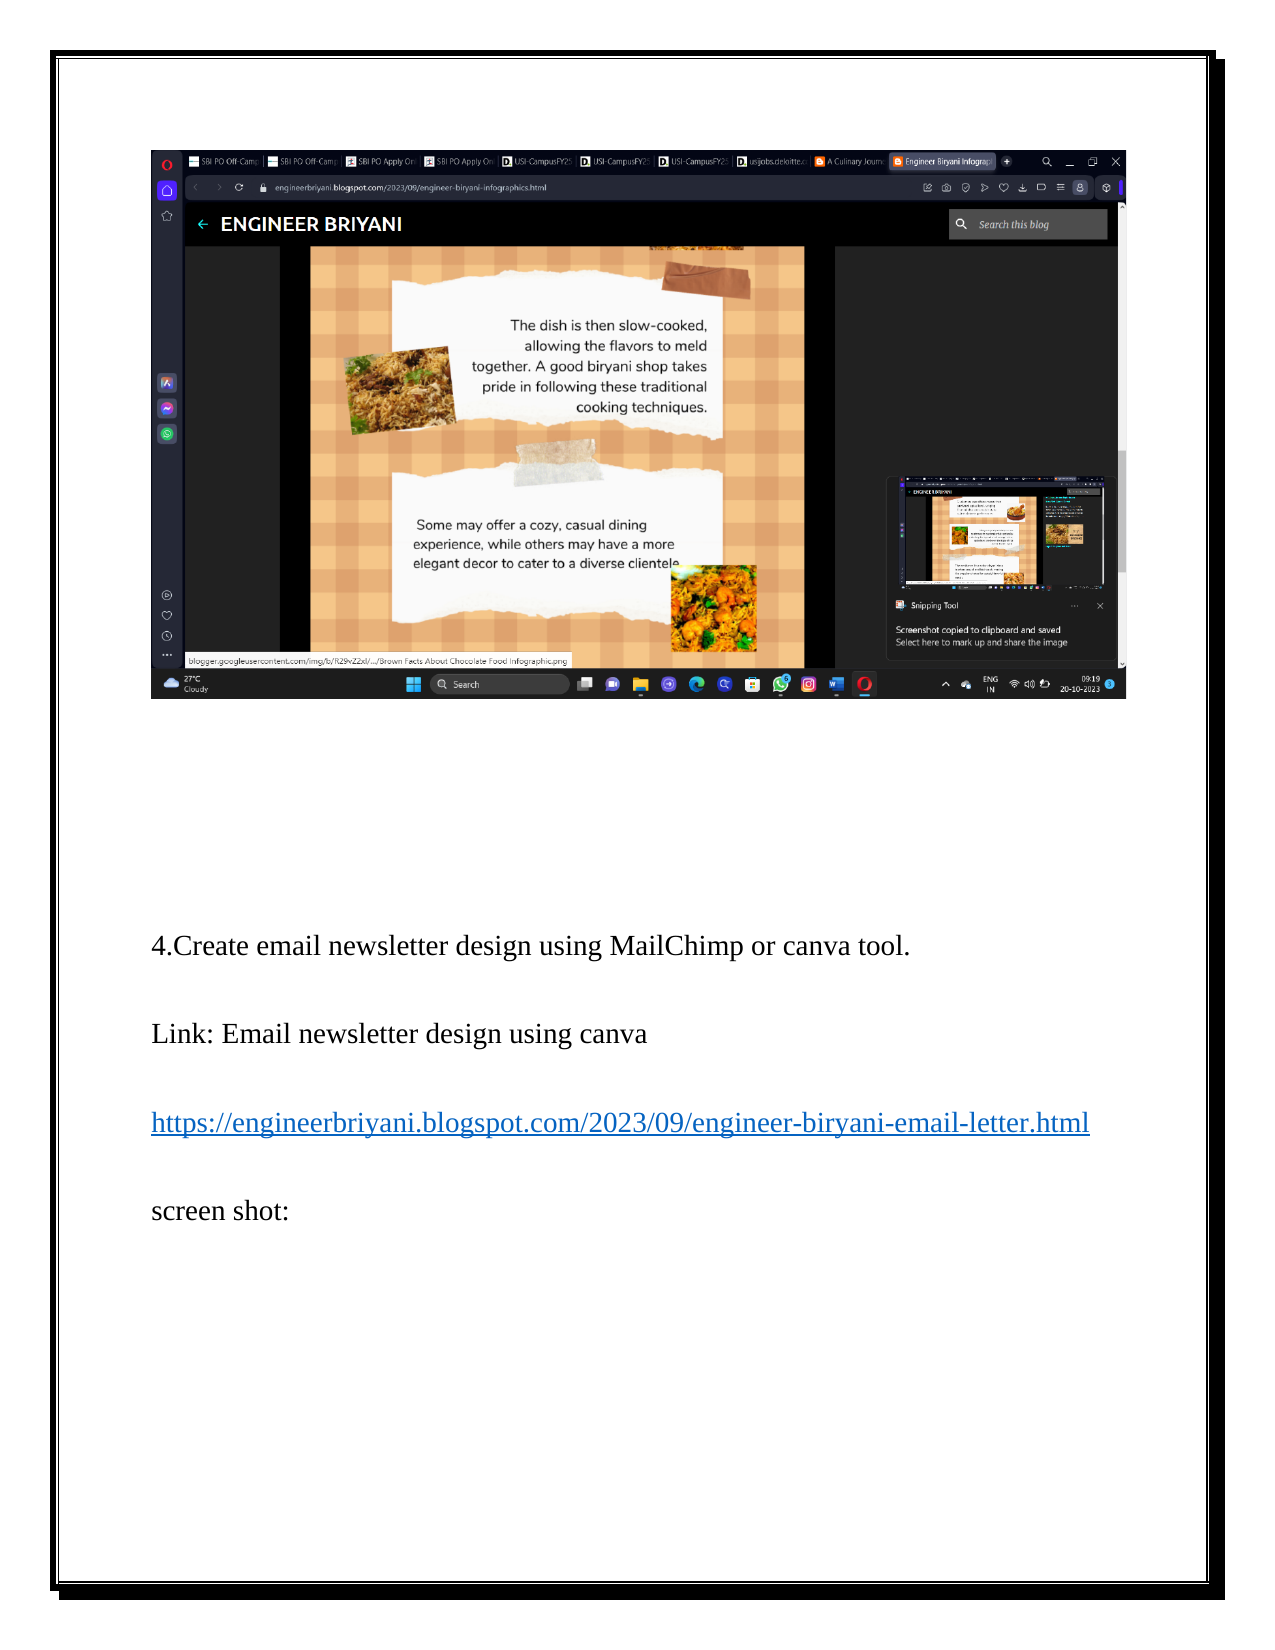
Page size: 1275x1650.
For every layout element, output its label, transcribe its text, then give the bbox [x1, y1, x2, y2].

text 4.Create email newsletter design using MailChimp or canva tool. [151, 928, 1116, 962]
picture [151, 150, 1127, 699]
text screen shot: [151, 1193, 1116, 1227]
text https://engineerbriyani.blogspot.com/2023/09/engineer-biryani-email-letter.html [151, 1105, 1116, 1138]
text Link: Email newsletter design using canva [151, 1017, 1116, 1050]
